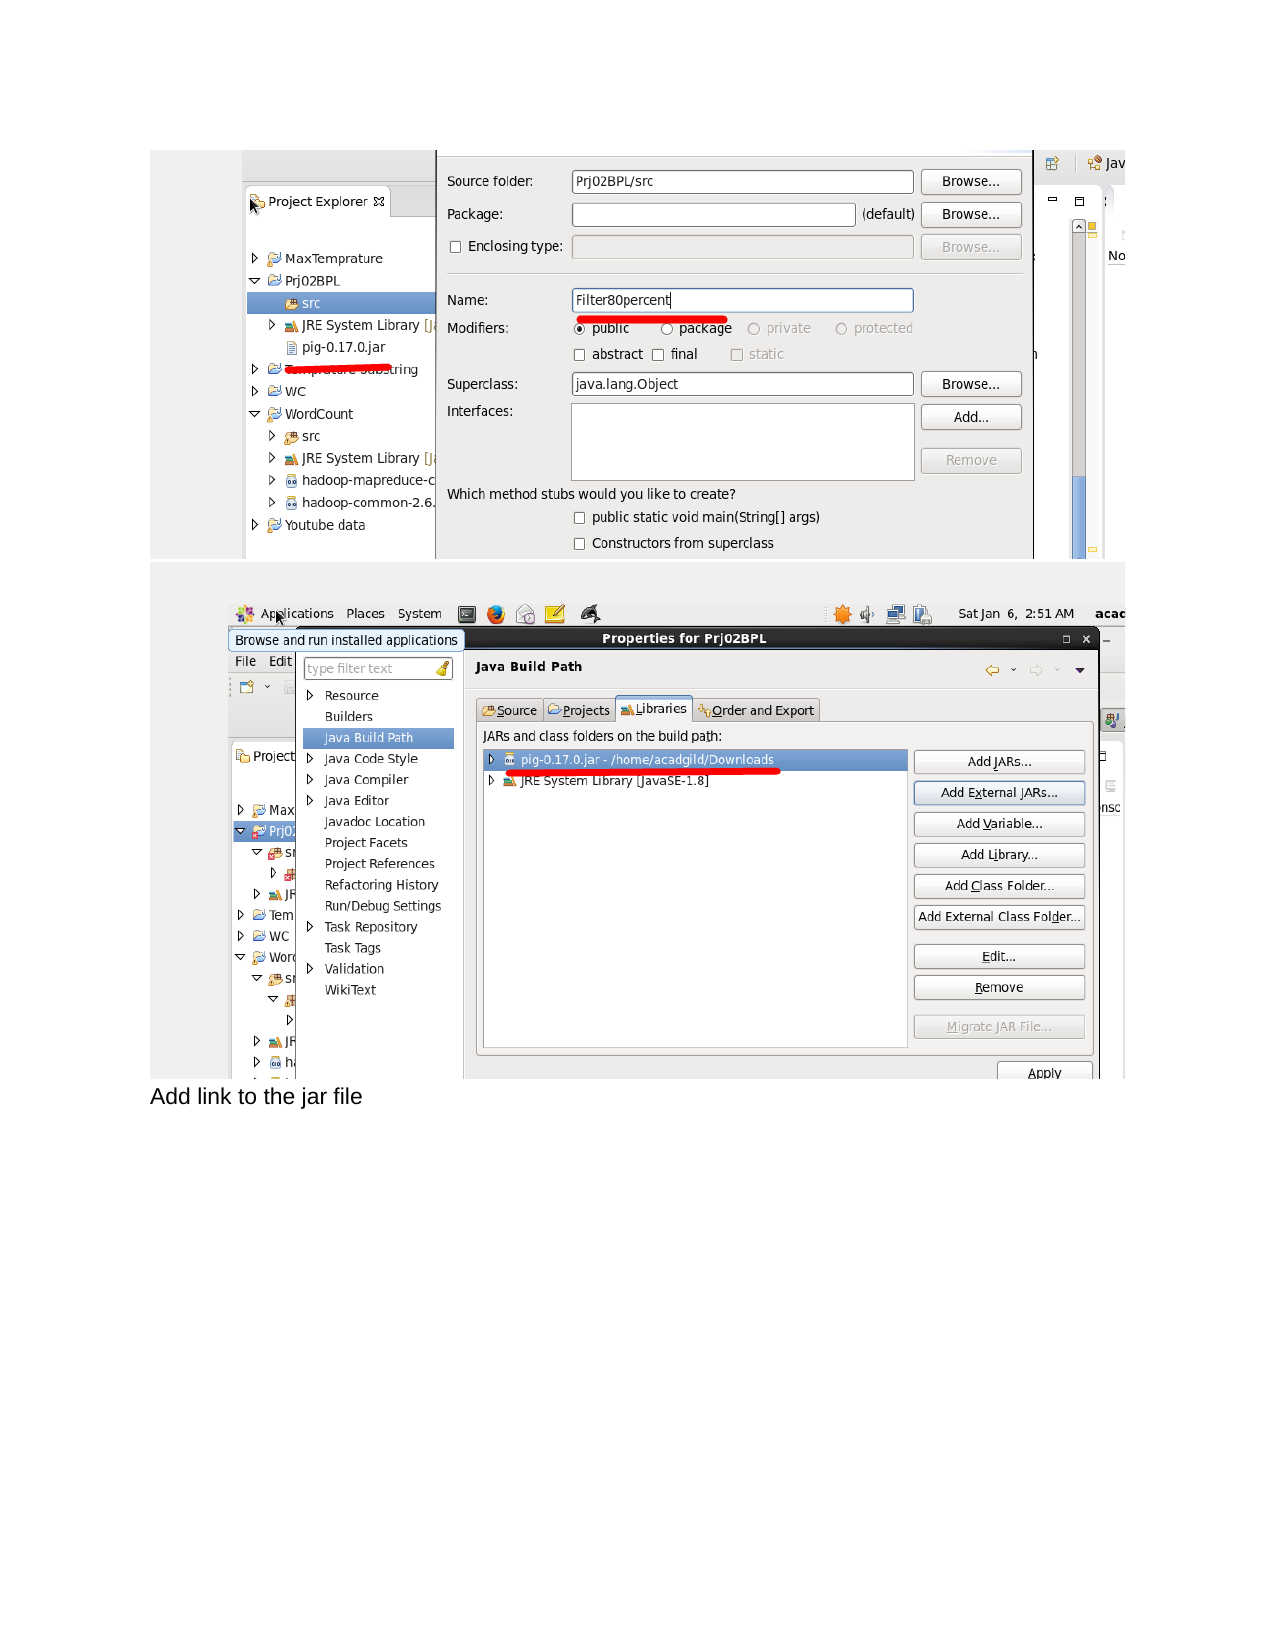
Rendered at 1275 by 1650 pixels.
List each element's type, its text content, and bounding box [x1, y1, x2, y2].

text Add link to the jar file [150, 1083, 1125, 1109]
picture [150, 562, 1125, 1079]
picture [150, 150, 1125, 559]
